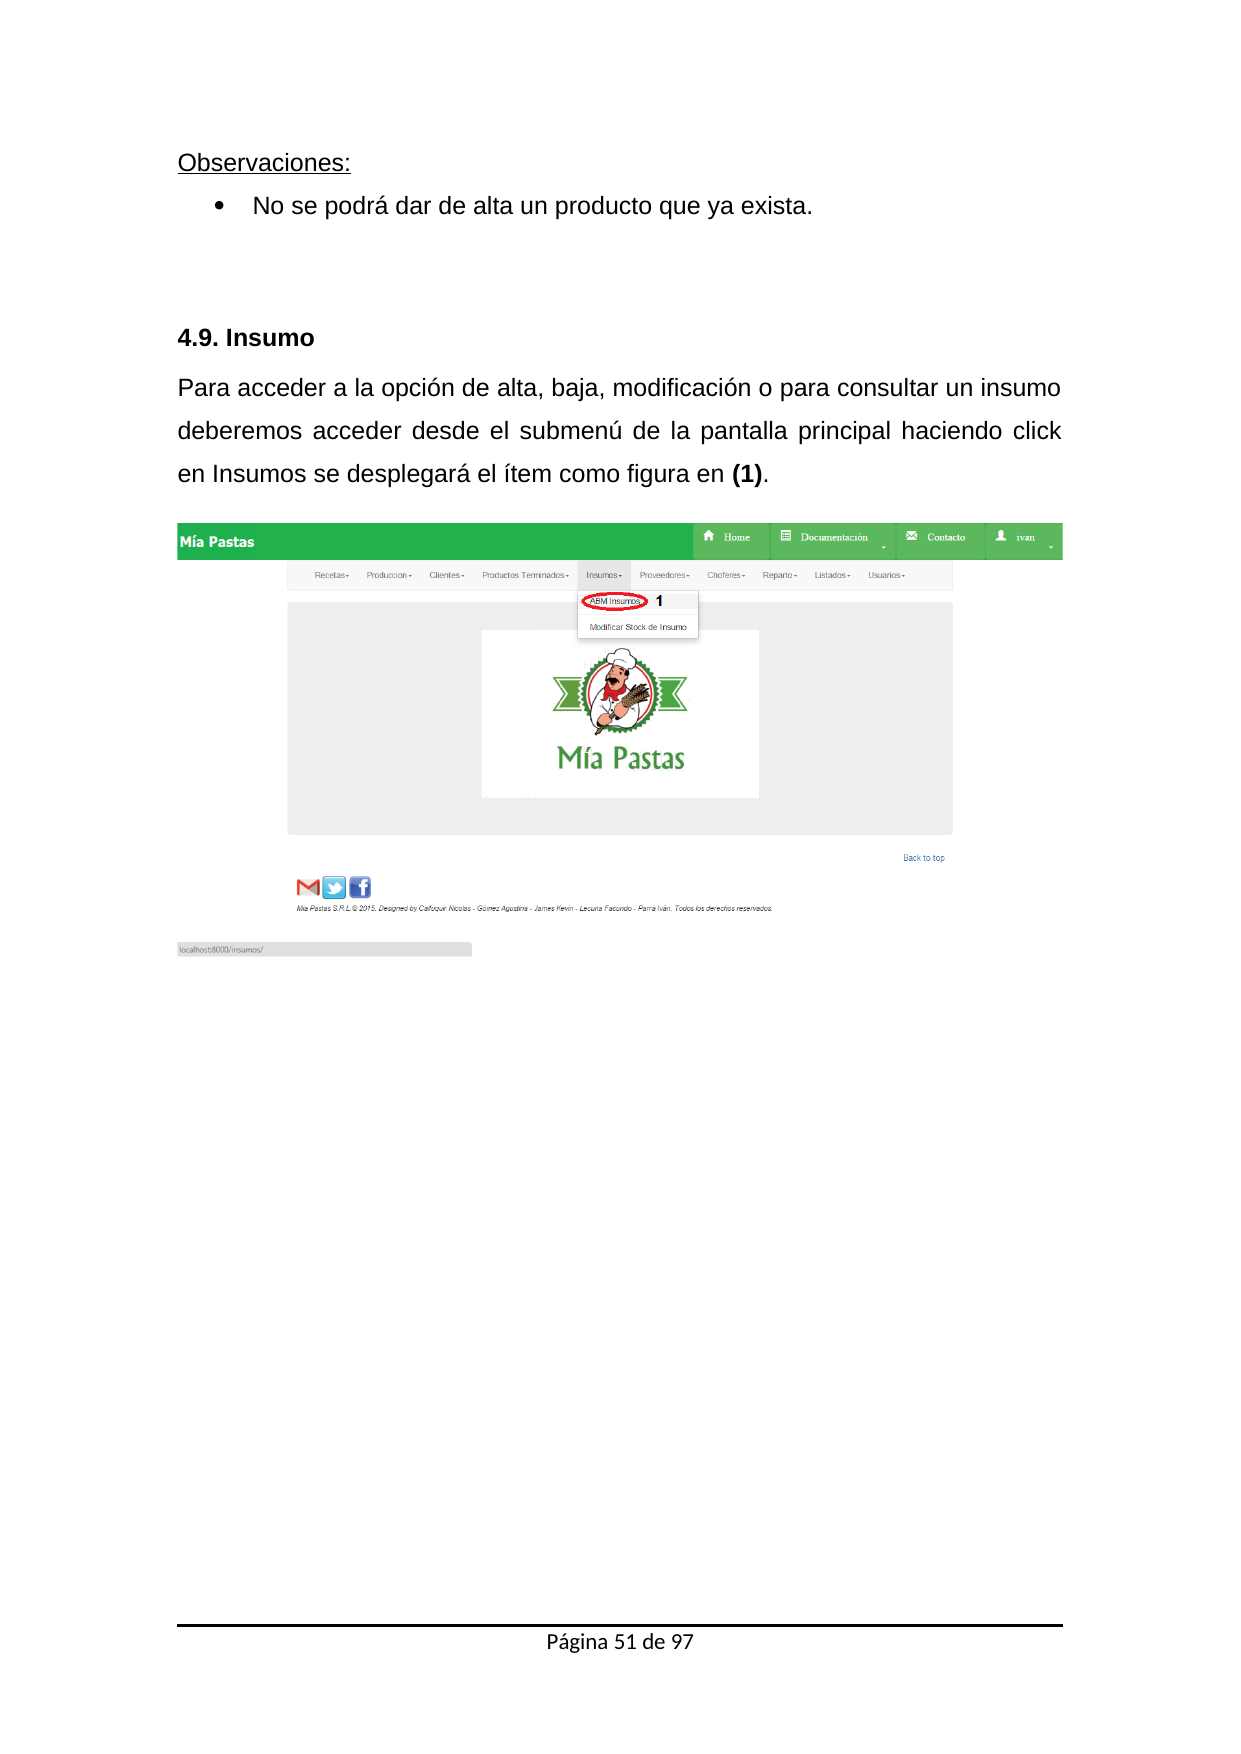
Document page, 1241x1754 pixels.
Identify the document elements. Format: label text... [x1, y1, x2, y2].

list Observaciones: [177, 148, 1063, 176]
list No se podrá dar de alta un producto que ya exista. [215, 191, 1063, 220]
subtitle 4.9. Insumo [177, 323, 1063, 352]
picture [177, 523, 1063, 995]
text Para acceder a la opción de alta, baja, modificación o para consultar un insumo deberemos acceder desde el submenú de la pantalla principal haciendo click en Insumos se desplegará el ítem como figura en (1). [177, 373, 1063, 488]
